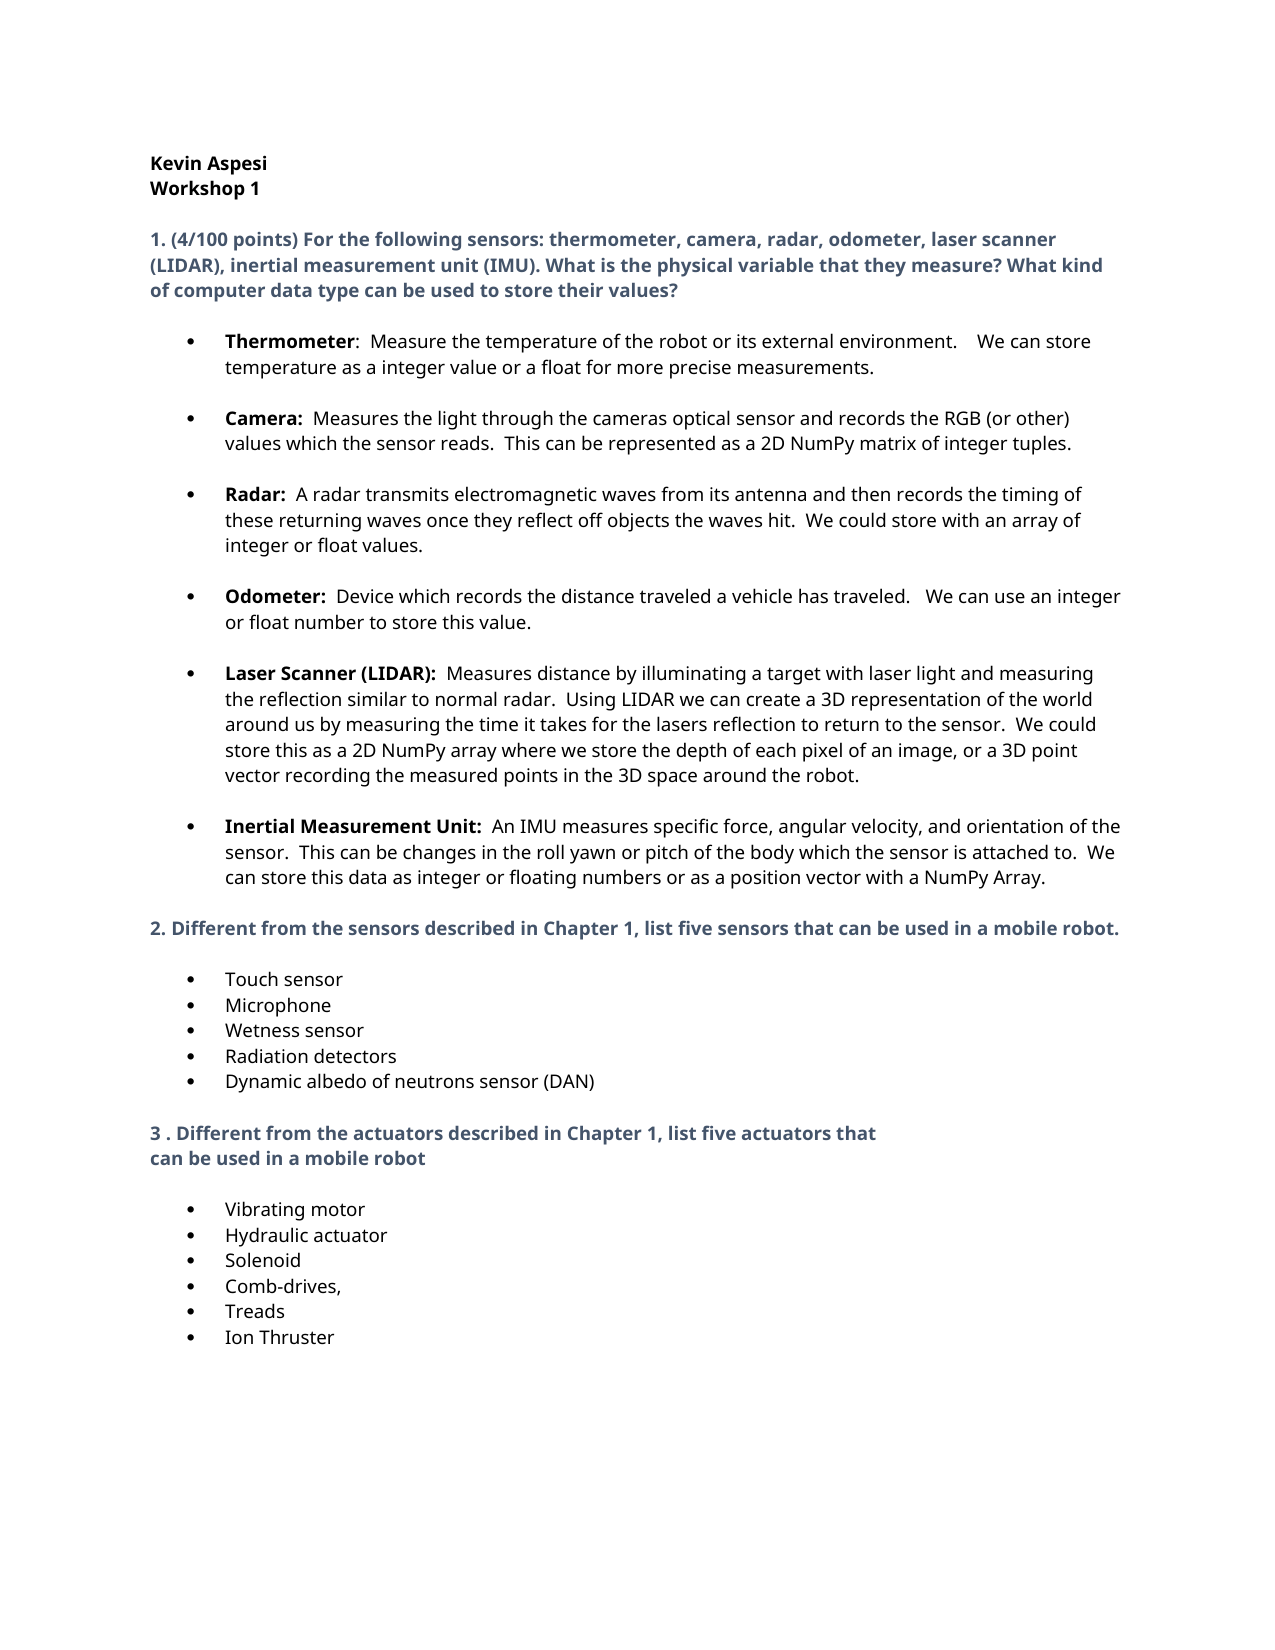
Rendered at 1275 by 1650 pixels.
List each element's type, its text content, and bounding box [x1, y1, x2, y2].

list Touch sensor [187, 967, 1125, 992]
text 2. Different from the sensors described in Chapter 1, list five sensors that can be used in a mobile robot. [150, 916, 1125, 941]
text Workshop 1 [150, 176, 1125, 201]
list Odometer: Device which records the distance traveled a vehicle has traveled. We can use an integer or float number to store this value. [187, 584, 1125, 635]
list Thermometer: Measure the temperature of the robot or its external environment. We can store temperature as a integer value or a float for more precise measurements. [187, 329, 1125, 380]
text can be used in a mobile robot [150, 1145, 1125, 1171]
list Radar: A radar transmits electromagnetic waves from its antenna and then records the timing of these returning waves once they reflect off objects the waves hit. We could store with an array of integer or float values. [187, 482, 1125, 558]
list Comb-drives, [187, 1273, 1125, 1298]
list Radiation detectors [187, 1043, 1125, 1069]
text Kevin Aspesi [150, 150, 1125, 176]
list Laser Scanner (LIDAR): Measures distance by illuminating a target with laser light and measuring the reflection similar to normal radar. Using LIDAR we can create a 3D representation of the world around us by measuring the time it takes for the lasers reflection to return to the sensor. We could store this as a 2D NumPy array where we store the depth of each pixel of an image, or a 3D point vector recording the measured points in the 3D space around the robot. [187, 660, 1125, 788]
list Dynamic albedo of neutrons sensor (DAN) [187, 1069, 1125, 1094]
list Microphone [187, 992, 1125, 1018]
list Wetness sensor [187, 1018, 1125, 1043]
list Camera: Measures the light through the cameras optical sensor and records the RGB (or other) values which the sensor reads. This can be represented as a 2D NumPy matrix of integer tuples. [187, 405, 1125, 456]
list Solenoid [187, 1247, 1125, 1273]
text 1. (4/100 points) For the following sensors: thermometer, camera, radar, odometer, laser scanner (LIDAR), inertial measurement unit (IMU). What is the physical variable that they measure? What kind of computer data type can be used to store their values? [150, 227, 1125, 303]
list Inertial Measurement Unit: An IMU measures specific force, angular velocity, and orientation of the sensor. This can be changes in the roll yawn or pitch of the body which the sensor is attached to. We can store this data as integer or floating numbers or as a position vector with a NumPy Array. [187, 813, 1125, 890]
list Hydraulic actuator [187, 1222, 1125, 1247]
text 3 . Different from the actuators described in Chapter 1, list five actuators that [150, 1120, 1125, 1145]
list Treads [187, 1298, 1125, 1324]
list Ion Thruster [187, 1324, 1125, 1349]
list Vibrating motor [187, 1196, 1125, 1222]
